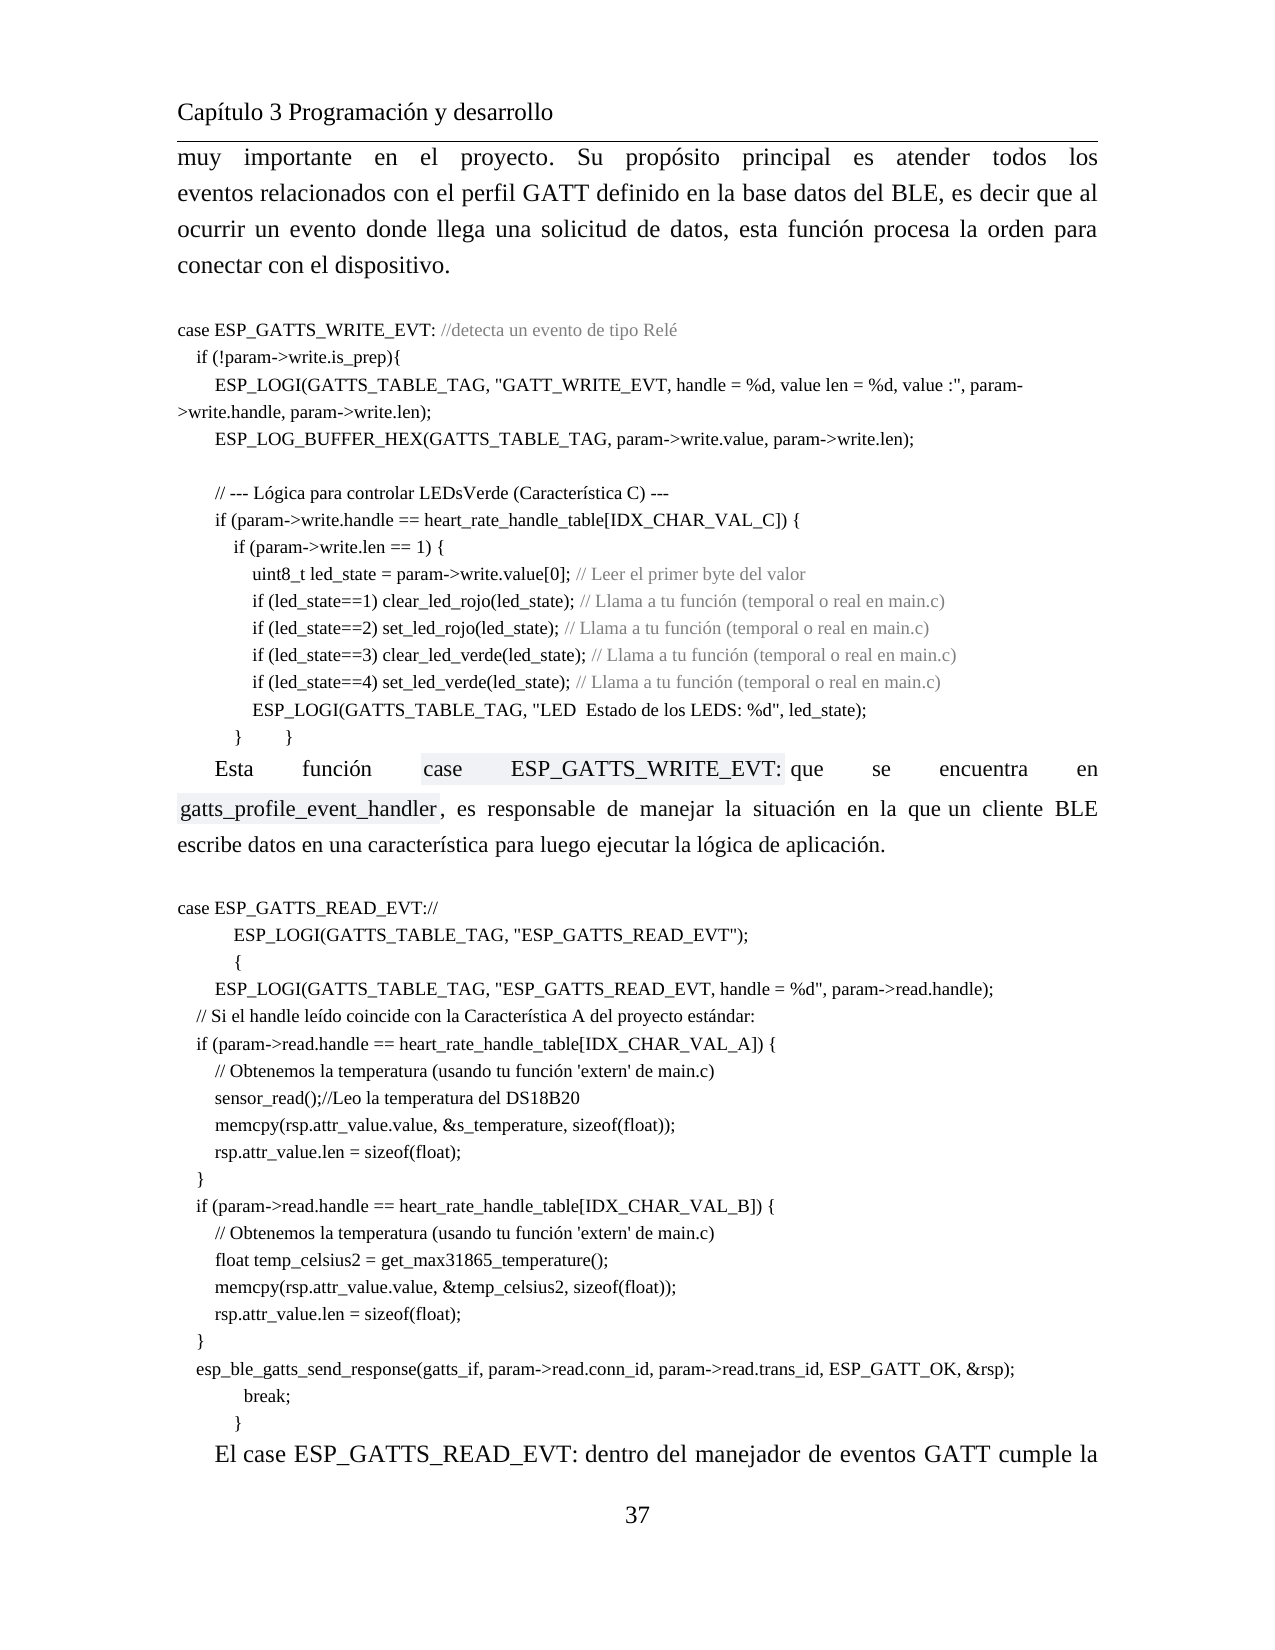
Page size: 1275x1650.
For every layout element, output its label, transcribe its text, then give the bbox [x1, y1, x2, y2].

text esp_ble_gatts_send_response(gatts_if, param->read.conn_id, param->read.trans_id, ESP_GATT_OK, &rsp); [177, 1357, 1098, 1379]
text Esta función case ESP_GATTS_WRITE_EVT: que se encuentra en gatts_profile_event_handler, es responsable de manejar la situación en la que un cliente BLE escribe datos en una característica para luego ejecutar la lógica de aplicación. [177, 821, 1098, 857]
text case ESP_GATTS_WRITE_EVT: //detecta un evento de tipo Relé [177, 319, 1098, 341]
text rsp.attr_value.len = sizeof(float); [177, 1303, 1098, 1325]
text memcpy(rsp.attr_value.value, &s_temperature, sizeof(float)); [177, 1114, 1098, 1135]
text if (param->write.handle == heart_rate_handle_table[IDX_CHAR_VAL_C]) { [177, 509, 1098, 531]
text if (!param->write.is_prep){ [177, 346, 1098, 368]
text sensor_read();//Leo la temperatura del DS18B20 [177, 1087, 1098, 1108]
text ESP_LOGI(GATTS_TABLE_TAG, "GATT_WRITE_EVT, handle = %d, value len = %d, value :", param->write.handle, param->write.len); [177, 373, 1098, 422]
text } [177, 1168, 1098, 1189]
text if (param->write.len == 1) { [177, 536, 1098, 558]
text break; [177, 1384, 1098, 1406]
text // --- Lógica para controlar LEDsVerde (Característica C) --- [177, 482, 1098, 503]
text // Obtenemos la temperatura (usando tu función 'extern' de main.c) [177, 1059, 1098, 1081]
text } } [177, 726, 1098, 747]
text ESP_LOGI(GATTS_TABLE_TAG, "ESP_GATTS_READ_EVT"); [177, 924, 1098, 946]
text float temp_celsius2 = get_max31865_temperature(); [177, 1249, 1098, 1271]
text rsp.attr_value.len = sizeof(float); [177, 1141, 1098, 1162]
text uint8_t led_state = param->write.value[0]; // Leer el primer byte del valor [177, 563, 1098, 585]
text memcpy(rsp.attr_value.value, &temp_celsius2, sizeof(float)); [177, 1276, 1098, 1298]
text // Obtenemos la temperatura (usando tu función 'extern' de main.c) [177, 1222, 1098, 1243]
text // Si el handle leído coincide con la Característica A del proyecto estándar: [177, 1005, 1098, 1027]
text if (param->read.handle == heart_rate_handle_table[IDX_CHAR_VAL_A]) { [177, 1032, 1098, 1054]
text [177, 142, 1098, 279]
text ESP_LOG_BUFFER_HEX(GATTS_TABLE_TAG, param->write.value, param->write.len); [177, 428, 1098, 449]
text case ESP_GATTS_READ_EVT:// [177, 897, 1098, 918]
text } [177, 1330, 1098, 1352]
text if (led_state==1) clear_led_rojo(led_state); // Llama a tu función (temporal o real en main.c) [177, 590, 1098, 612]
text if (led_state==2) set_led_rojo(led_state); // Llama a tu función (temporal o real en main.c) [177, 617, 1098, 639]
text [177, 1439, 1098, 1467]
text Esta función case ESP_GATTS_WRITE_EVT: que se encuentra en gatts_profile_event_handler, es responsable de manejar la situación en la que un cliente BLE escribe datos en una característica para luego ejecutar la lógica de aplicación. [177, 753, 1098, 795]
text if (led_state==3) clear_led_verde(led_state); // Llama a tu función (temporal o real en main.c) [177, 644, 1098, 666]
text if (led_state==4) set_led_verde(led_state); // Llama a tu función (temporal o real en main.c) [177, 671, 1098, 693]
text ESP_LOGI(GATTS_TABLE_TAG, "LED Estado de los LEDS: %d", led_state); [177, 698, 1098, 720]
text { [177, 951, 1098, 973]
text } [177, 1412, 1098, 1433]
text if (param->read.handle == heart_rate_handle_table[IDX_CHAR_VAL_B]) { [177, 1195, 1098, 1216]
text ESP_LOGI(GATTS_TABLE_TAG, "ESP_GATTS_READ_EVT, handle = %d", param->read.handle); [177, 978, 1098, 1000]
